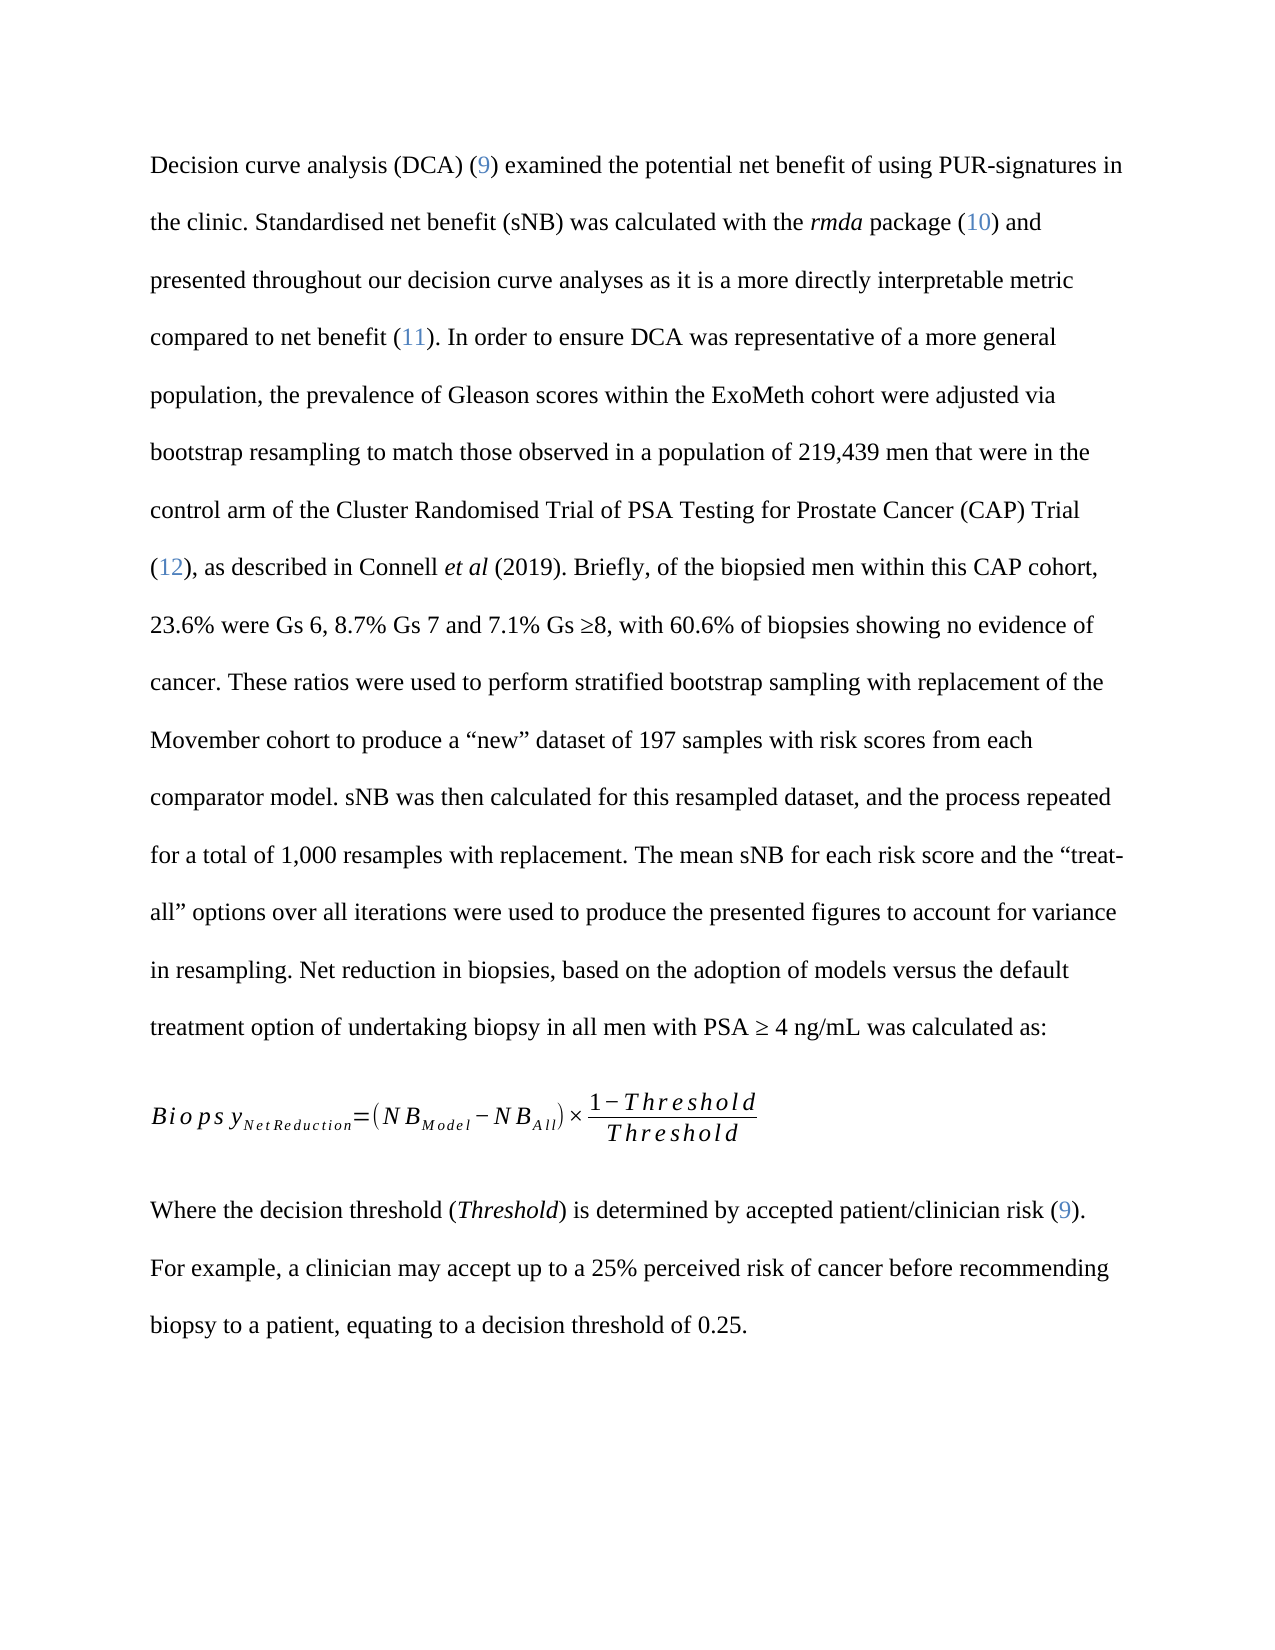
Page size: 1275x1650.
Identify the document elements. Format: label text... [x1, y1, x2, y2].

text Where the decision threshold (Threshold) is determined by accepted patient/clinician risk (9). For example, a clinician may accept up to a 25% perceived risk of cancer before recommending biopsy to a patient, equating to a decision threshold of 0.25. [150, 1195, 1125, 1339]
text Decision curve analysis (DCA) (9) examined the potential net benefit of using PUR-signatures in the clinic. Standardised net benefit (sNB) was calculated with the rmda package (10) and presented throughout our decision curve analyses as it is a more directly interpretable metric compared to net benefit (11). In order to ensure DCA was representative of a more general population, the prevalence of Gleason scores within the ExoMeth cohort were adjusted via bootstrap resampling to match those observed in a population of 219,439 men that were in the control arm of the Cluster Randomised Trial of PSA Testing for Prostate Cancer (CAP) Trial (12), as described in Connell et al (2019). Briefly, of the biopsied men within this CAP cohort, 23.6% were Gs 6, 8.7% Gs 7 and 7.1% Gs ≥8, with 60.6% of biopsies showing no evidence of cancer. These ratios were used to perform stratified bootstrap sampling with replacement of the Movember cohort to produce a “new” dataset of 197 samples with risk scores from each comparator model. sNB was then calculated for this resampled dataset, and the process repeated for a total of 1,000 resamples with replacement. The mean sNB for each risk score and the “treat-all” options over all iterations were used to produce the presented figures to account for variance in resampling. Net reduction in biopsies, based on the adoption of models versus the default treatment option of undertaking biopsy in all men with PSA ≥ 4 ng/mL was calculated as: [150, 150, 1125, 1041]
